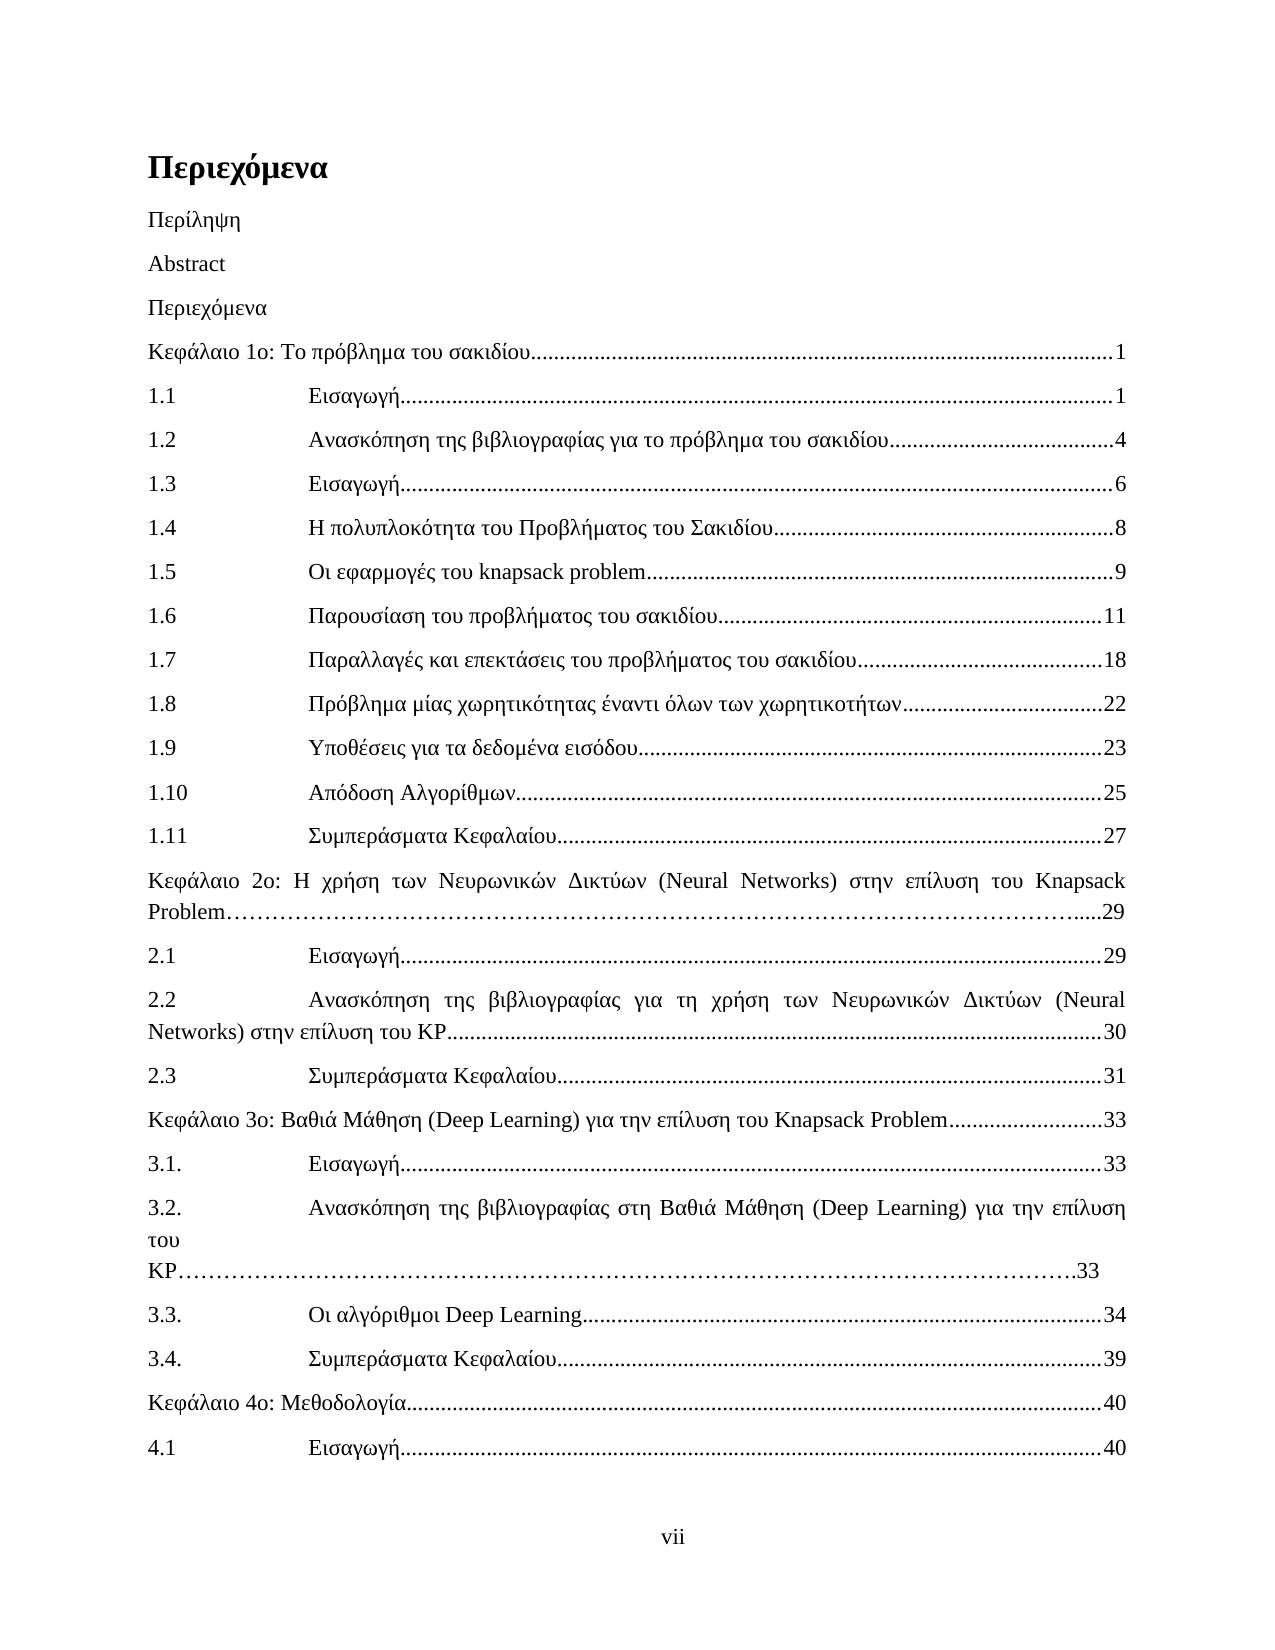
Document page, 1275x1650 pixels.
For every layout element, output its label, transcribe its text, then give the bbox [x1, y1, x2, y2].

subtitle Περιεχόμενα [148, 148, 1127, 186]
